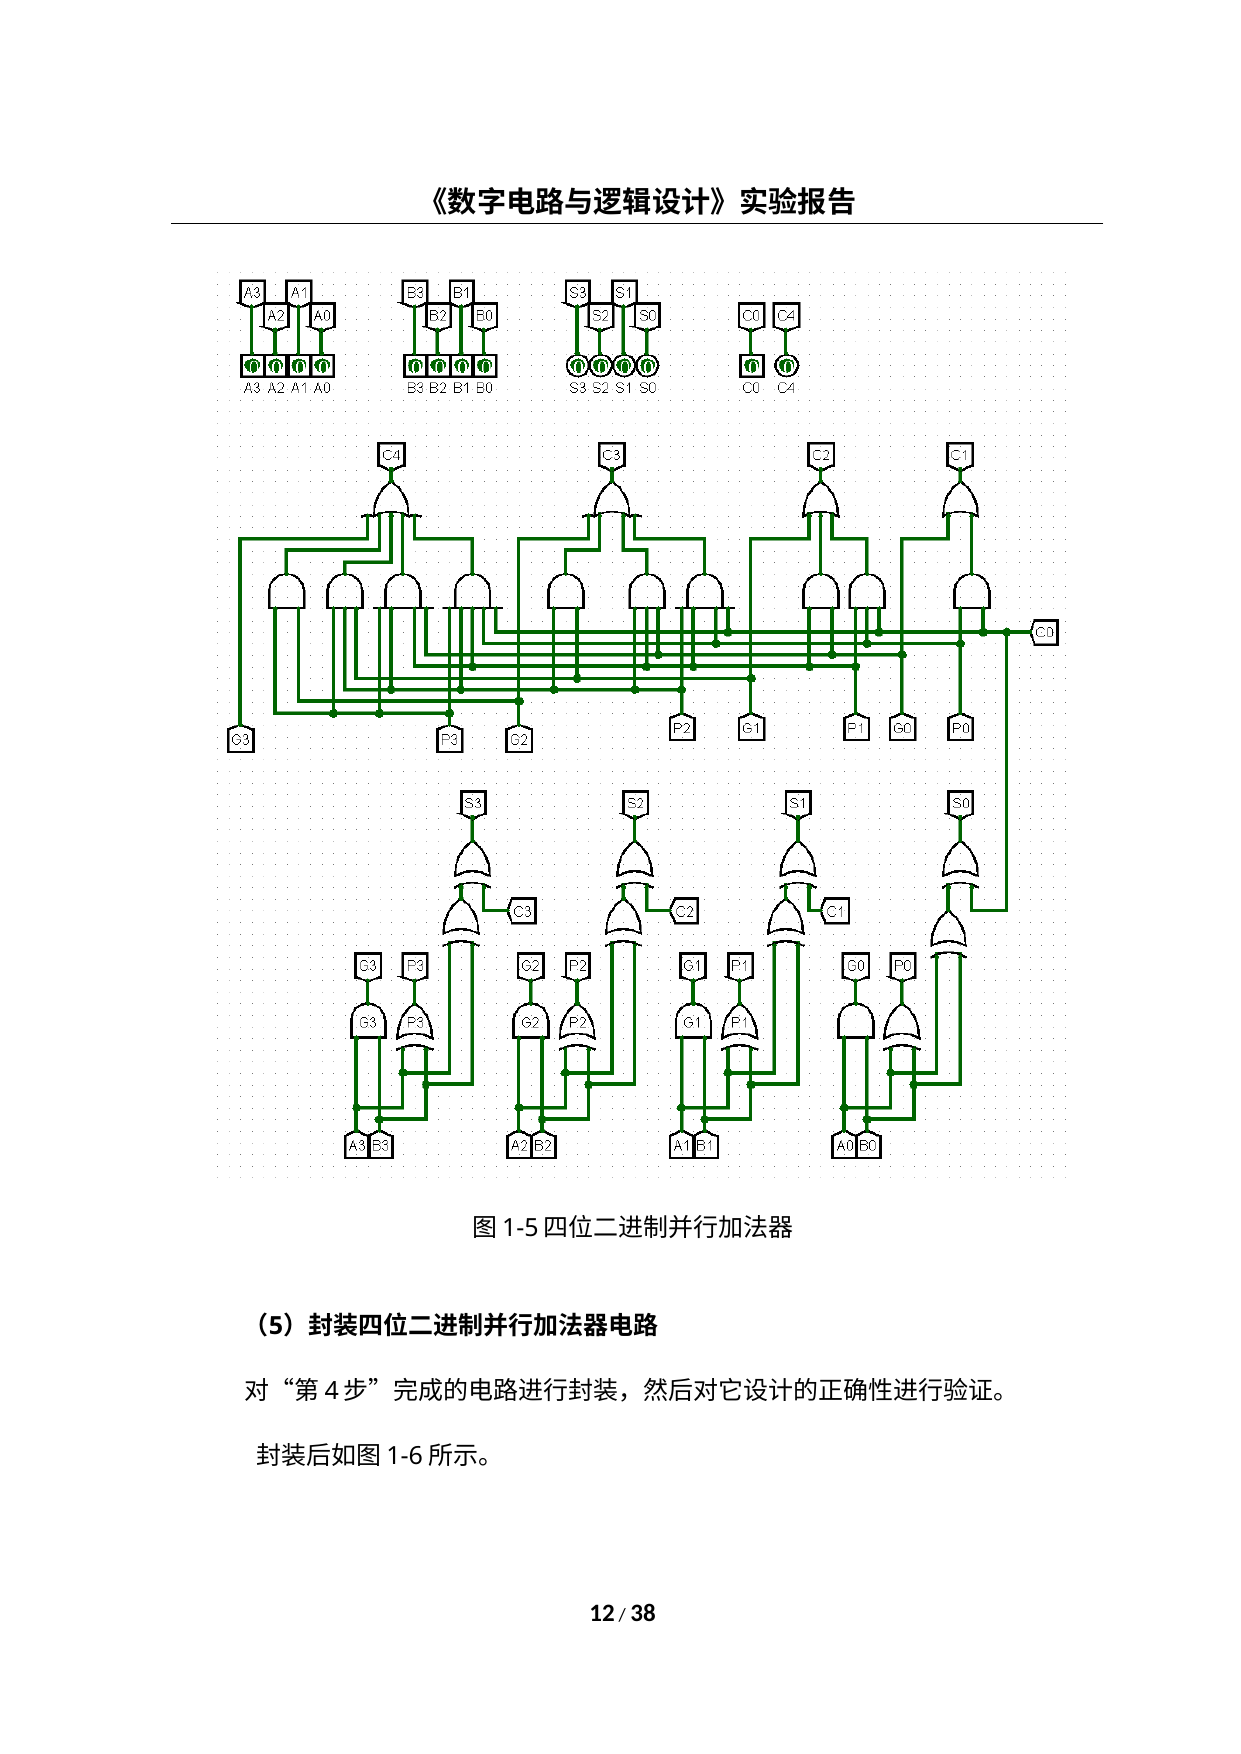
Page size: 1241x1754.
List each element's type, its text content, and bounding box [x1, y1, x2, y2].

text 封装后如图1-6所示。 [231, 1421, 1053, 1486]
text 图1-5四位二进制并行加法器 [187, 1193, 1053, 1258]
picture [209, 266, 1075, 1178]
text 对“第4步”完成的电路进行封装，然后对它设计的正确性进行验证。 [231, 1356, 1053, 1421]
text （5）封装四位二进制并行加法器电路 [187, 1291, 1053, 1356]
